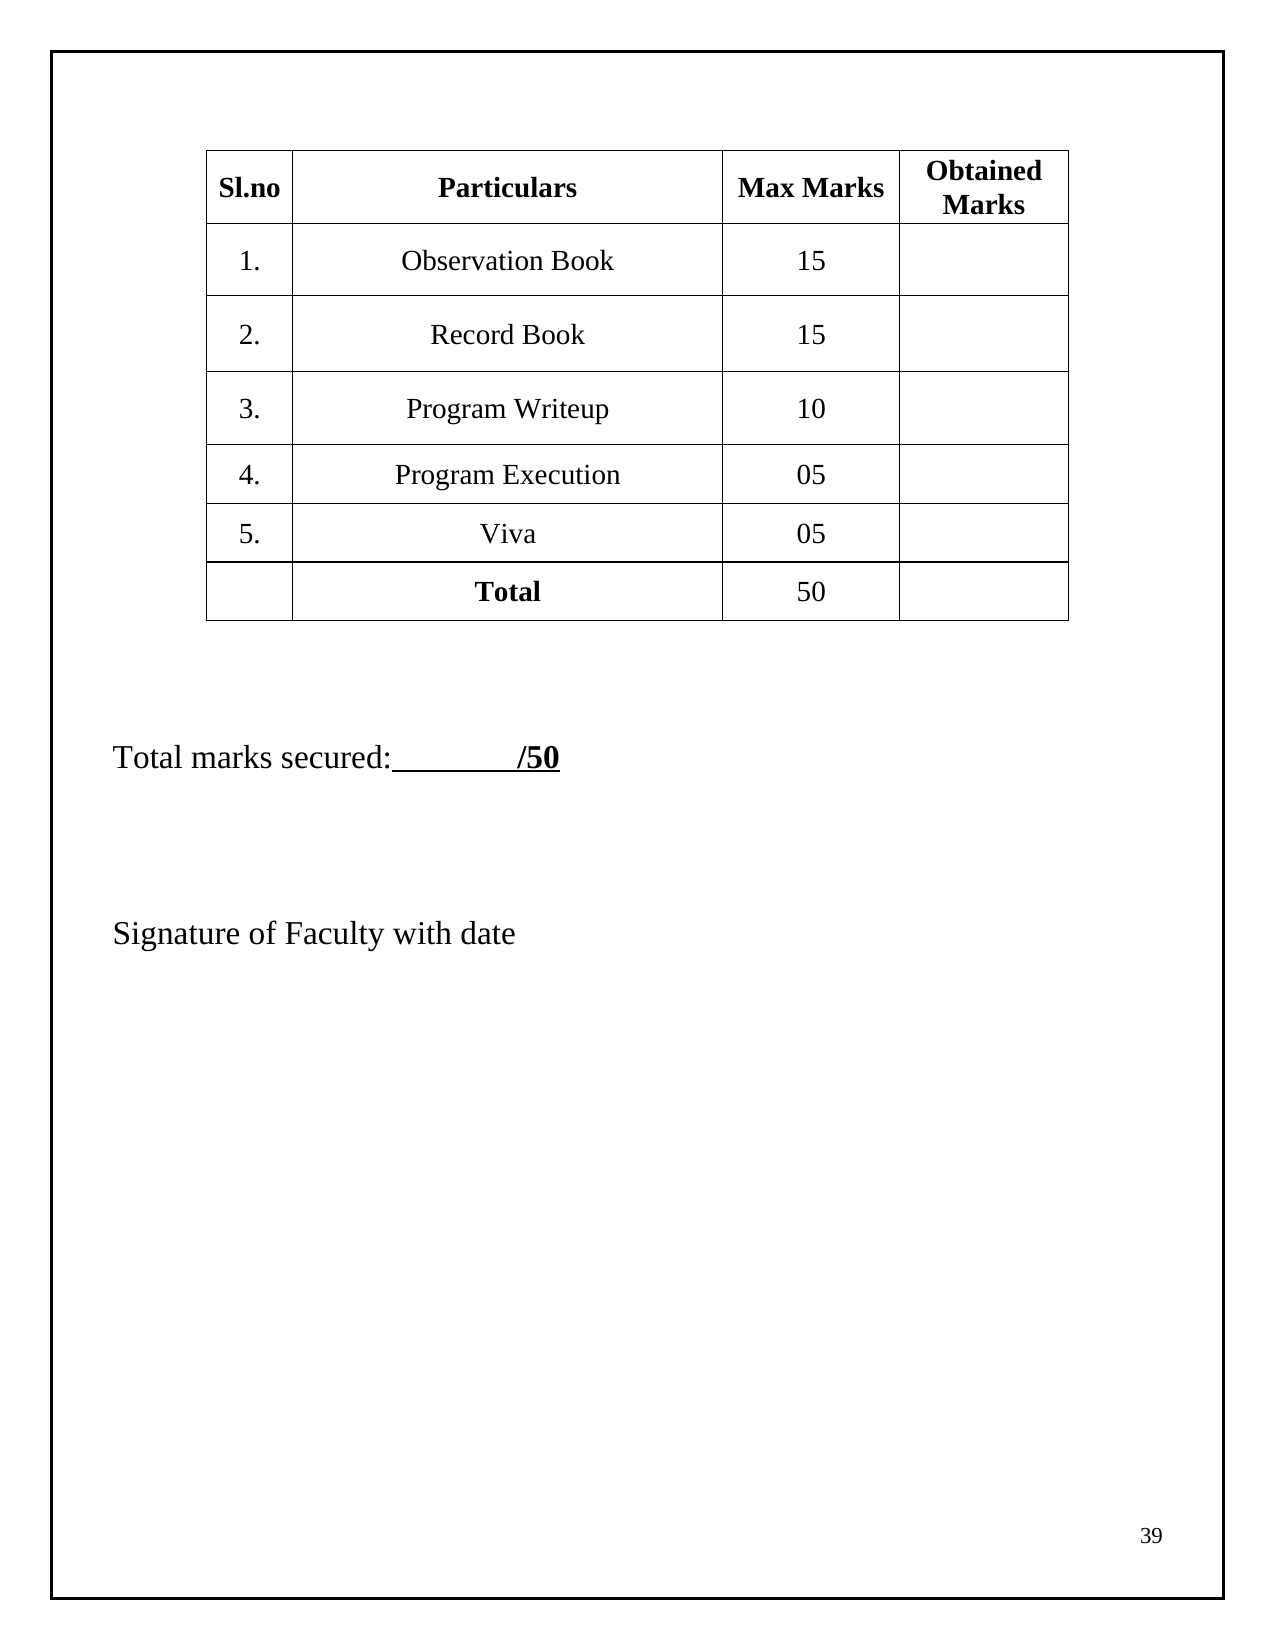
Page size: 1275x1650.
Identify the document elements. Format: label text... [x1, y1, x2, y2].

table_cell Viva [293, 504, 722, 561]
table_cell [900, 372, 1068, 444]
table_cell Record Book [293, 296, 722, 371]
table_cell Program Writeup [293, 372, 722, 444]
table_cell 1. [207, 224, 292, 295]
table_cell 10 [723, 372, 899, 444]
table_header Max Marks [723, 151, 899, 223]
table_cell [900, 445, 1068, 503]
table_cell 4. [207, 445, 292, 503]
text Signature of Faculty with date [112, 913, 1162, 952]
table_cell [207, 563, 292, 620]
table_cell 05 [723, 445, 899, 503]
table_cell Program Execution [293, 445, 722, 503]
table_header Sl.no [207, 151, 292, 223]
table_cell [900, 224, 1068, 295]
table_cell [900, 296, 1068, 371]
table_cell 3. [207, 372, 292, 444]
table_cell Total [293, 563, 722, 620]
table_cell 05 [723, 504, 899, 561]
table_header Obtained Marks [900, 151, 1068, 223]
table_cell 2. [207, 296, 292, 371]
table_cell 50 [723, 563, 899, 620]
text Total marks secured: /50 [112, 737, 1162, 775]
table_cell Observation Book [293, 224, 722, 295]
table_cell [900, 563, 1068, 620]
table_cell 15 [723, 296, 899, 371]
table_cell [900, 504, 1068, 561]
table_header Particulars [293, 151, 722, 223]
table_cell 5. [207, 504, 292, 561]
table_cell 15 [723, 224, 899, 295]
